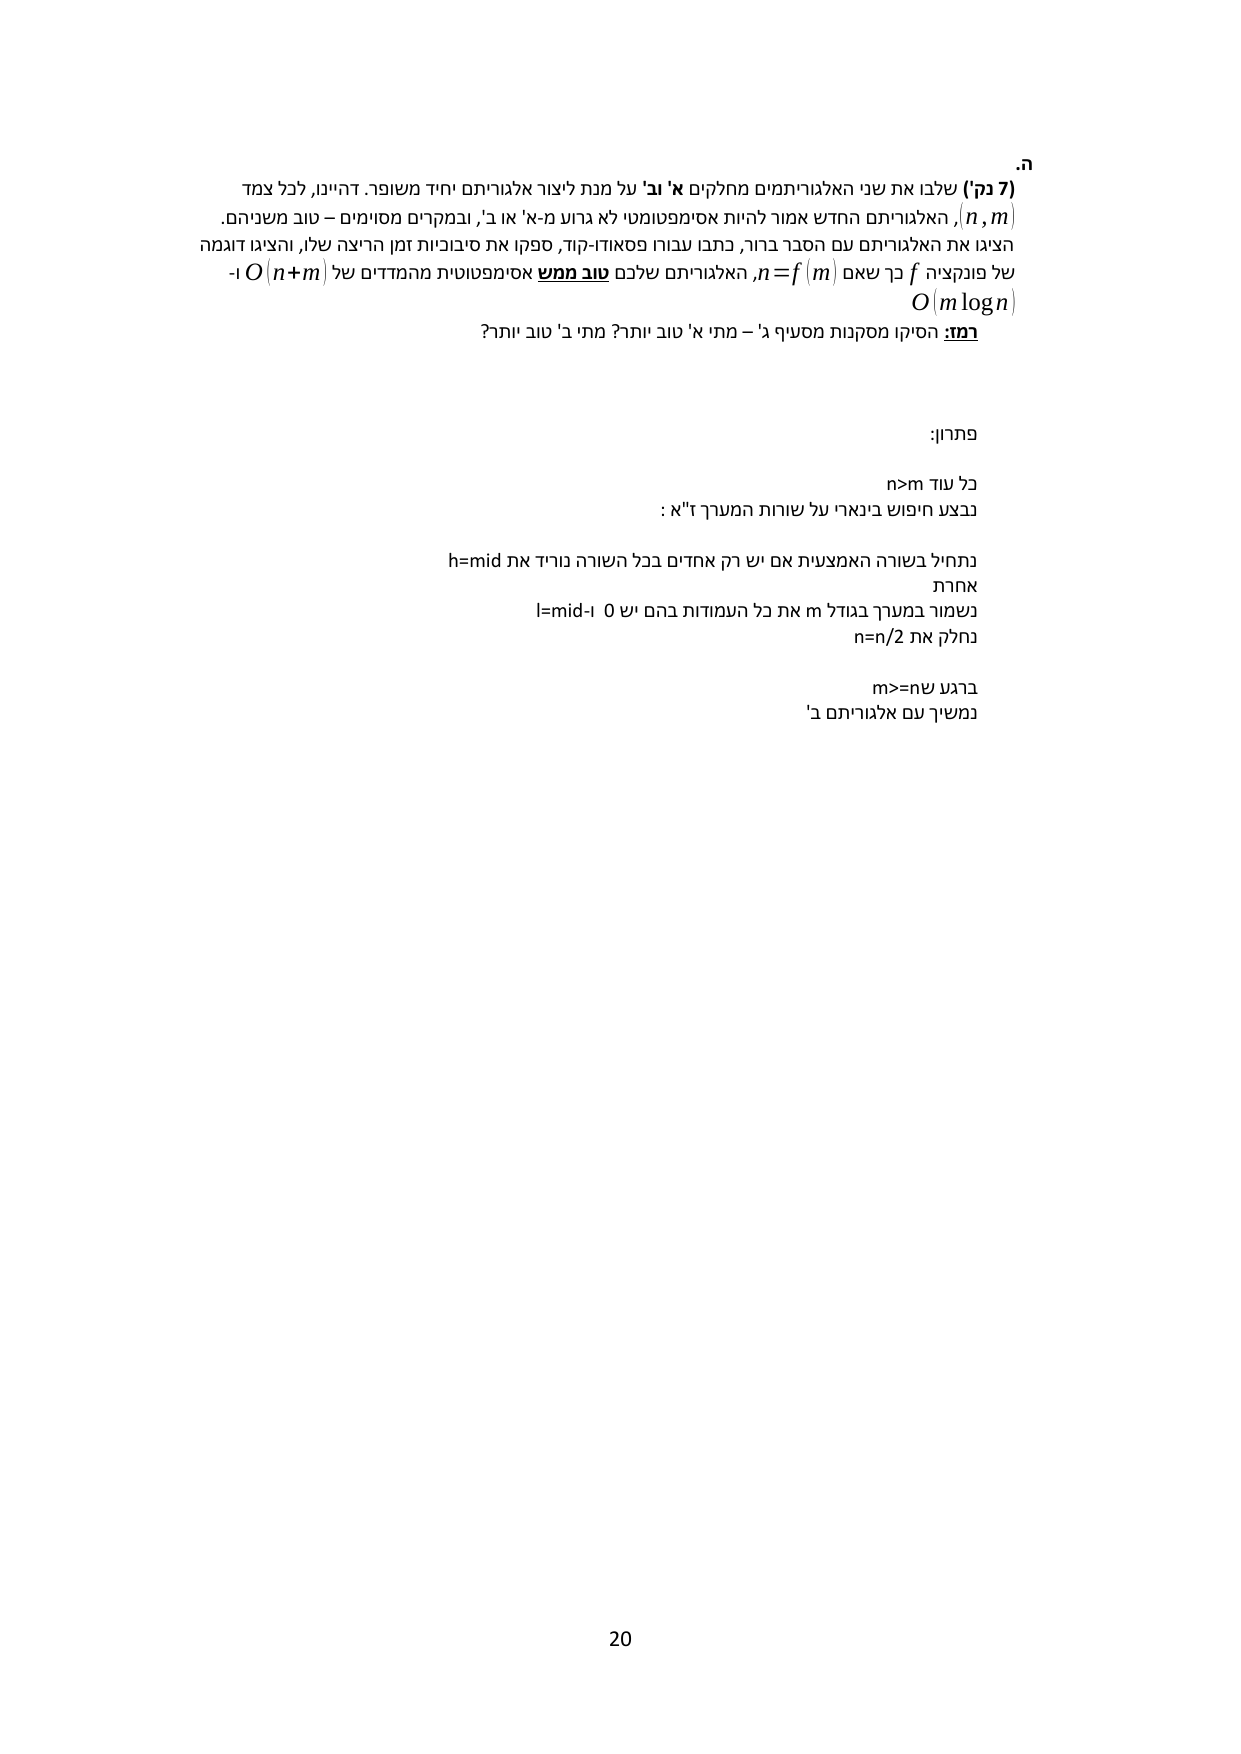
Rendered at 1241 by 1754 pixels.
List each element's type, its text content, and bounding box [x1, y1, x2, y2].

text פתרון: [187, 420, 978, 445]
text רמז: הסיקו מסקנות מסעיף ג' – מתי א' טוב יותר? מתי ב' טוב יותר? [187, 318, 978, 343]
text כל עוד n>m [187, 471, 978, 496]
text נמשיך עם אלגוריתם ב' [187, 699, 978, 725]
text (7 נק') שלבו את שני האלגוריתמים מחלקים א' וב' על מנת ליצור אלגוריתם יחיד משופר. דהיינו, לכל צמד , האלגוריתם החדש אמור להיות אסימפטומטי לא גרוע מ-א' או ב', ובמקרים מסוימים – טוב משניהם. הציגו את האלגוריתם עם הסבר ברור, כתבו עבורו פסאודו-קוד, ספקו את סיבוכיות זמן הריצה שלו, והציגו דוגמה של פונקציה כך שאם , האלגוריתם שלכם טוב ממש אסימפטוטית מהמדדים של ו- [187, 175, 1015, 318]
text ברגע שm>=n [187, 674, 978, 699]
text אחרת [187, 572, 978, 598]
text נשמור במערך בגודל m את כל העמודות בהם יש 0 ו-l=mid [187, 598, 978, 623]
text נתחיל בשורה האמצעית אם יש רק אחדים בכל השורה נוריד את h=mid [187, 547, 978, 572]
text נחלק את n=n/2 [187, 623, 978, 648]
text נבצע חיפוש בינארי על שורות המערך ז"א : [187, 496, 978, 521]
